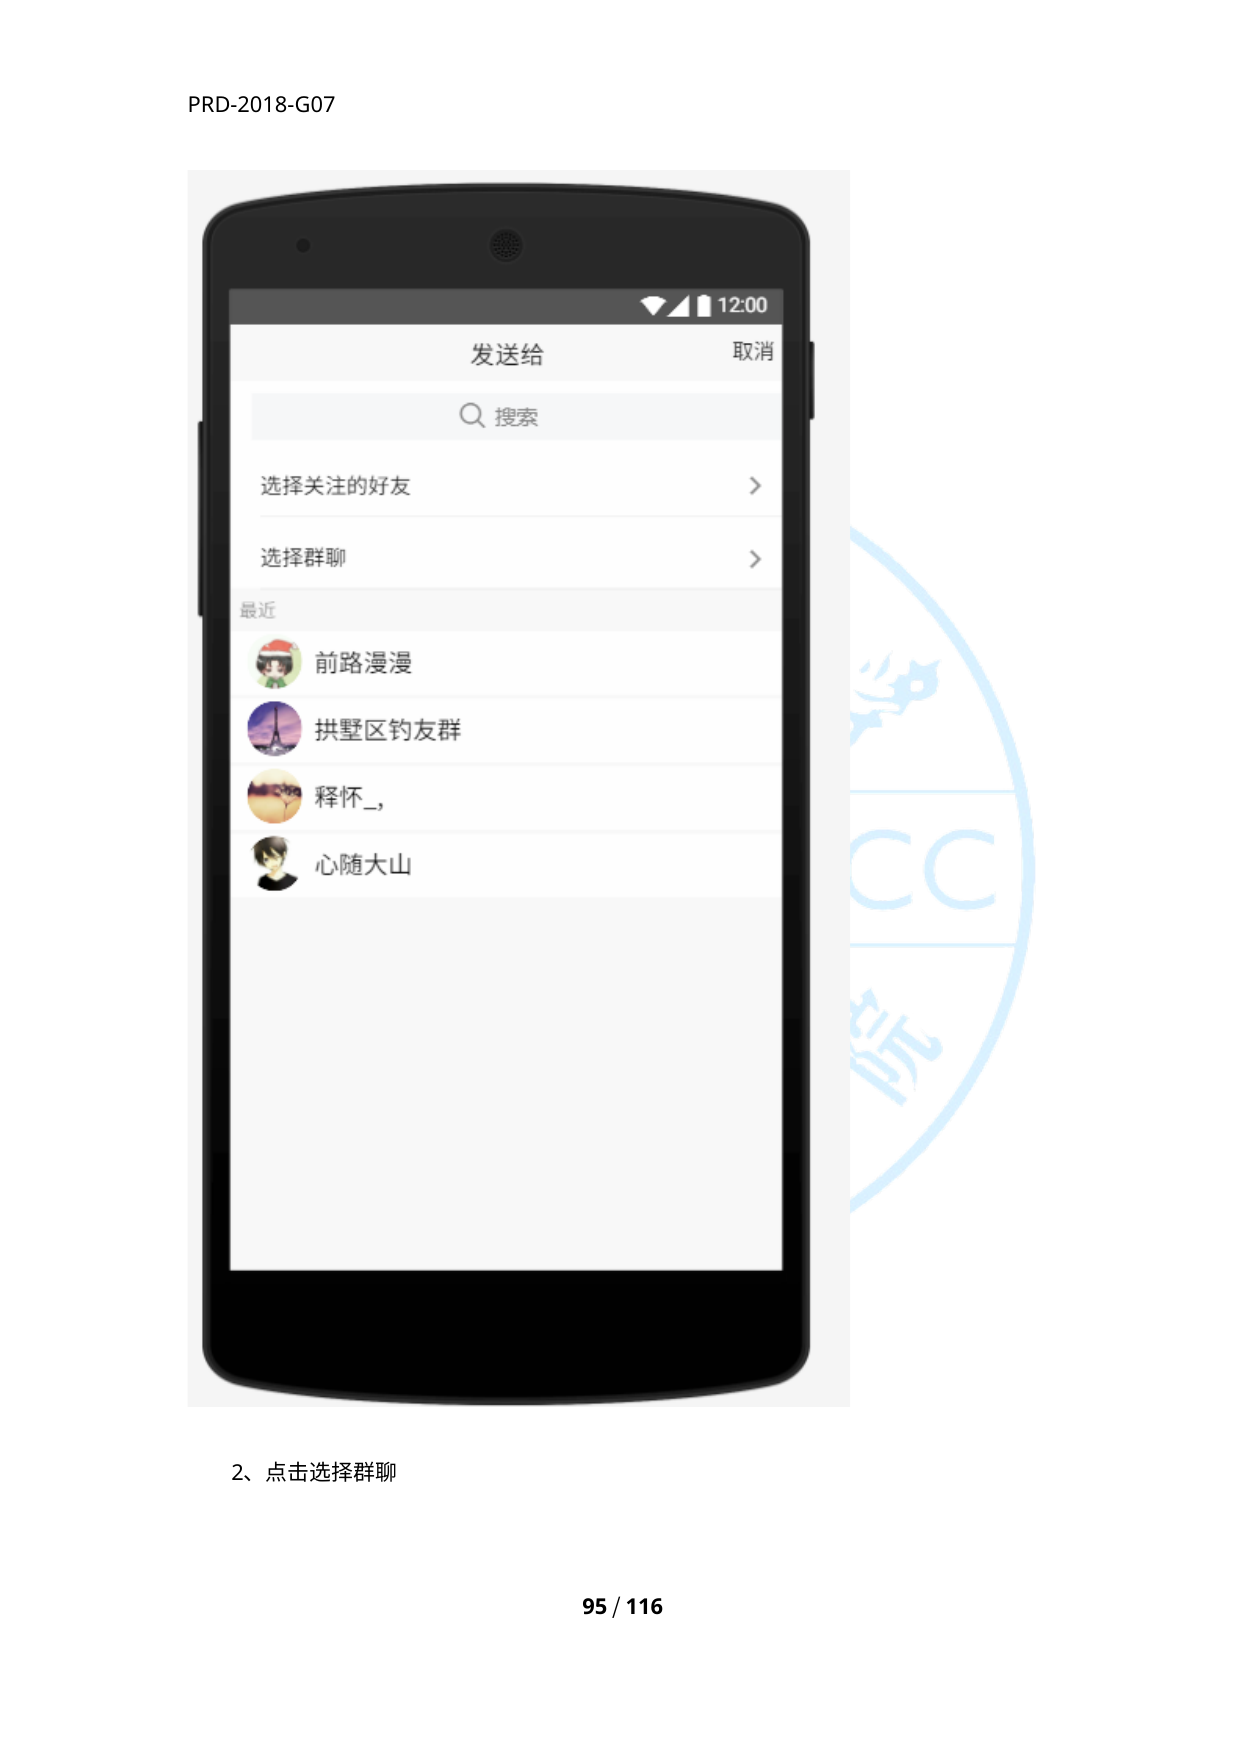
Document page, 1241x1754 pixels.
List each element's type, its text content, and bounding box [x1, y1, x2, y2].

picture [187, 170, 851, 1407]
list 2、点击选择群聊 [187, 1454, 1053, 1487]
